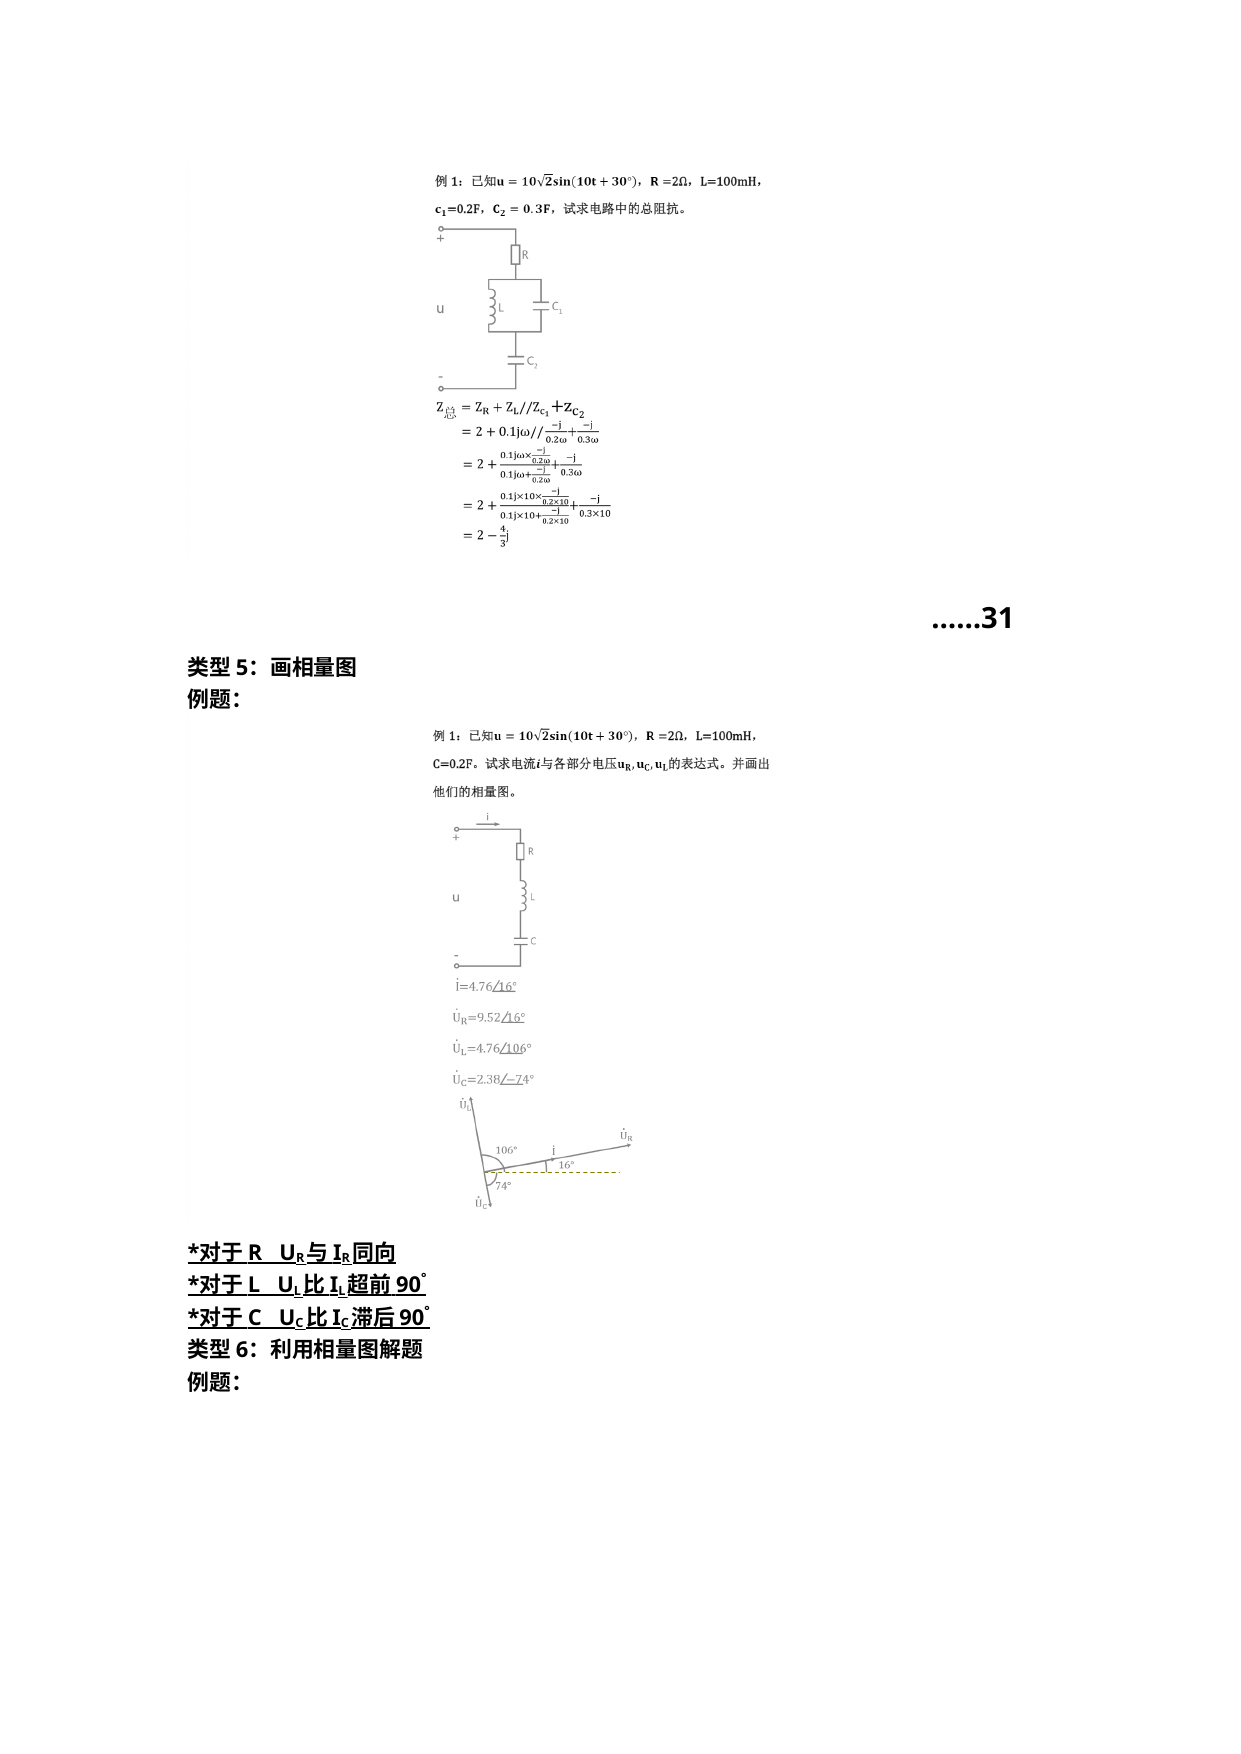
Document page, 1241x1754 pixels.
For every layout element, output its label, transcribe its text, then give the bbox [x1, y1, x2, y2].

picture [187, 162, 1053, 557]
text *对于R UR与IR同向 [187, 1234, 1053, 1267]
text 类型5：画相量图 [187, 649, 1053, 682]
text *对于L UL比IL超前90° [187, 1267, 1053, 1299]
text 类型6：利用相量图解题 [187, 1332, 1053, 1364]
text 例题： [187, 682, 1053, 714]
text ……31 [187, 584, 1053, 649]
text 例题： [187, 1364, 1053, 1397]
picture [187, 714, 1053, 1223]
text *对于C UC比IC滞后90° [187, 1299, 1053, 1332]
